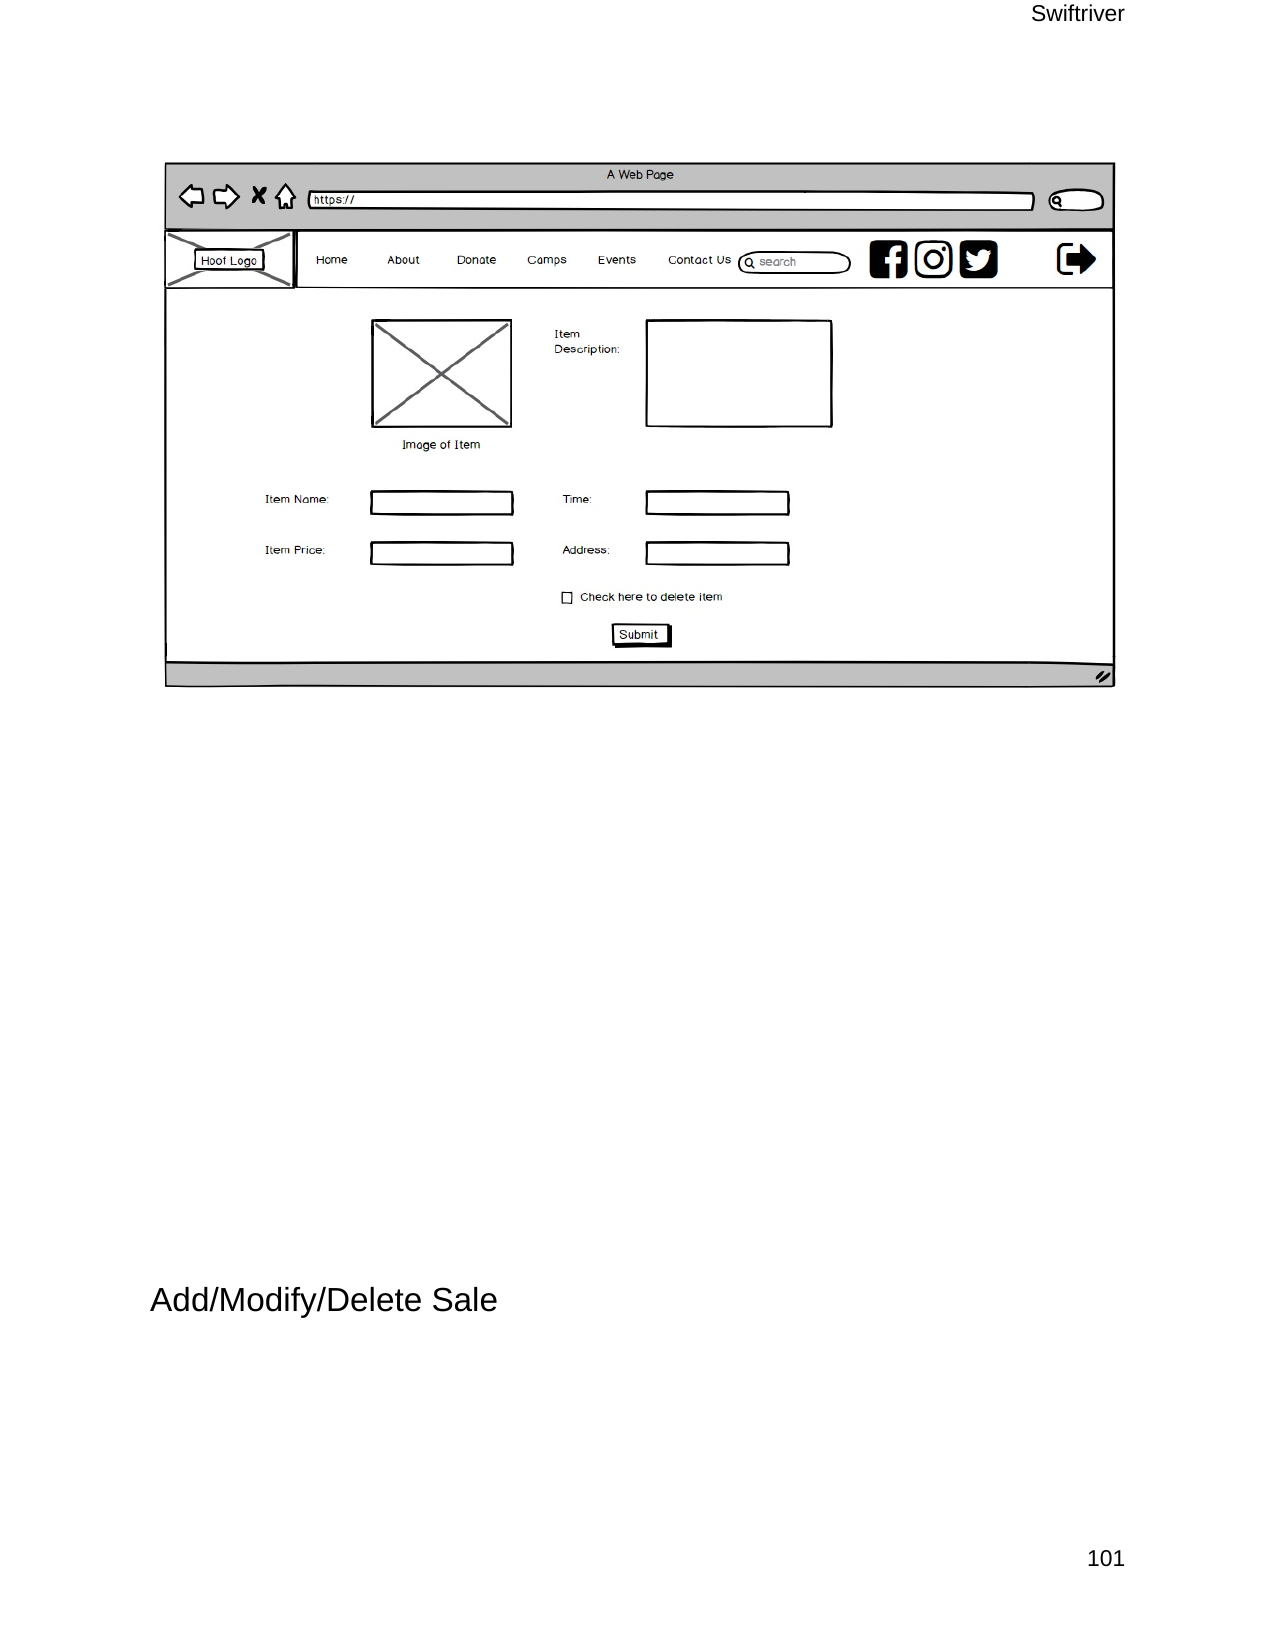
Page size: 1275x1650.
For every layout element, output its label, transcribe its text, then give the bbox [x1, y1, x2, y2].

picture [150, 150, 1125, 702]
text Add/Modify/Delete Sale [150, 1280, 1125, 1318]
